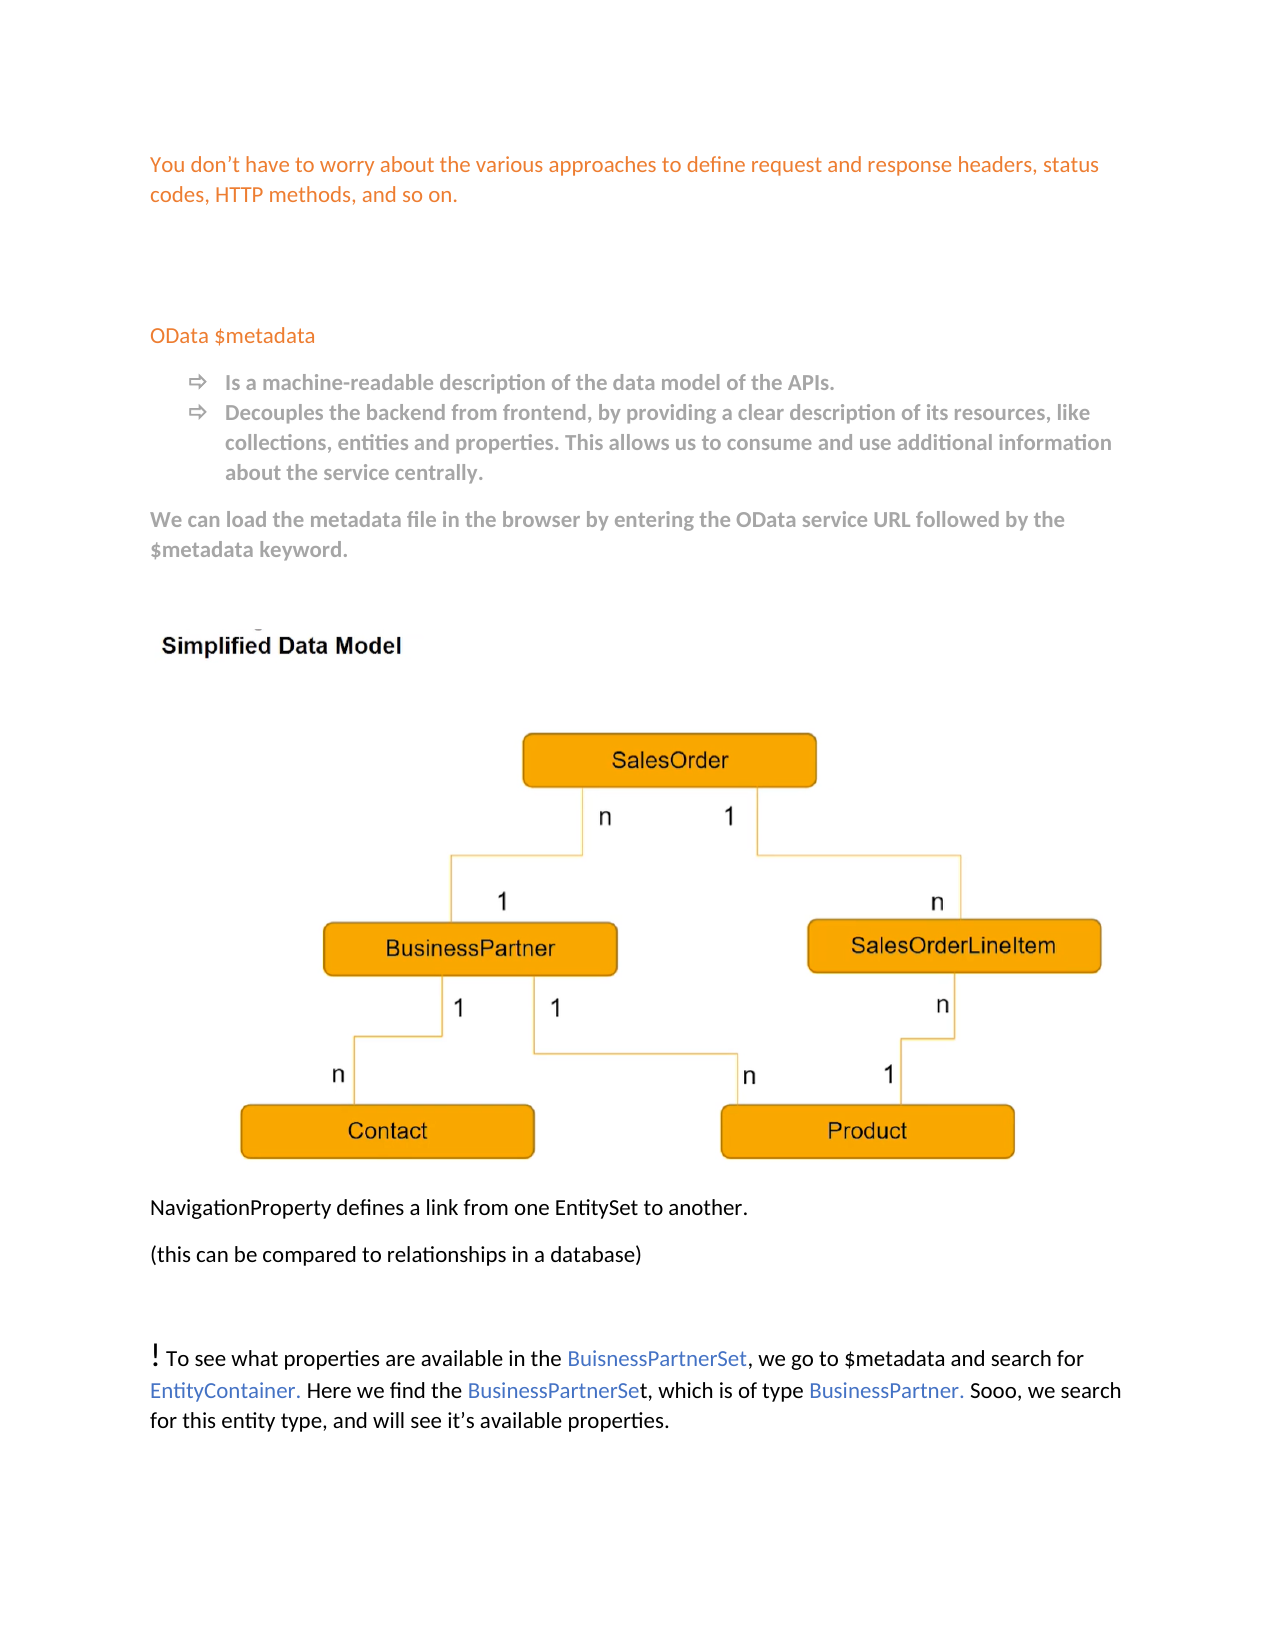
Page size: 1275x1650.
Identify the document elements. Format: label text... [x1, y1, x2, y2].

list Is a machine-readable description of the data model of the APIs. [187, 368, 1125, 396]
text NavigationProperty defines a link from one EntitySet to another. [150, 1193, 1125, 1221]
text You don’t have to worry about the various approaches to define request and response headers, status codes, HTTP methods, and so on. [150, 150, 1125, 208]
text OData $metadata [150, 321, 1125, 349]
text ! To see what properties are available in the BuisnessPartnerSet, we go to $metadata and search for EntityContainer. Here we find the BusinessPartnerSet, which is of type BusinessPartner. Sooo, we search for this entity type, and will see it’s available properties. [150, 1333, 1125, 1435]
picture [150, 629, 1125, 1174]
text We can load the metadata file in the browser by entering the OData service URL followed by the $metadata keyword. [150, 505, 1125, 563]
list Decouples the backend from frontend, by providing a clear description of its resources, like collections, entities and properties. This allows us to consume and use additional information about the service centrally. [187, 398, 1125, 486]
text (this can be compared to relationships in a database) [150, 1240, 1125, 1268]
